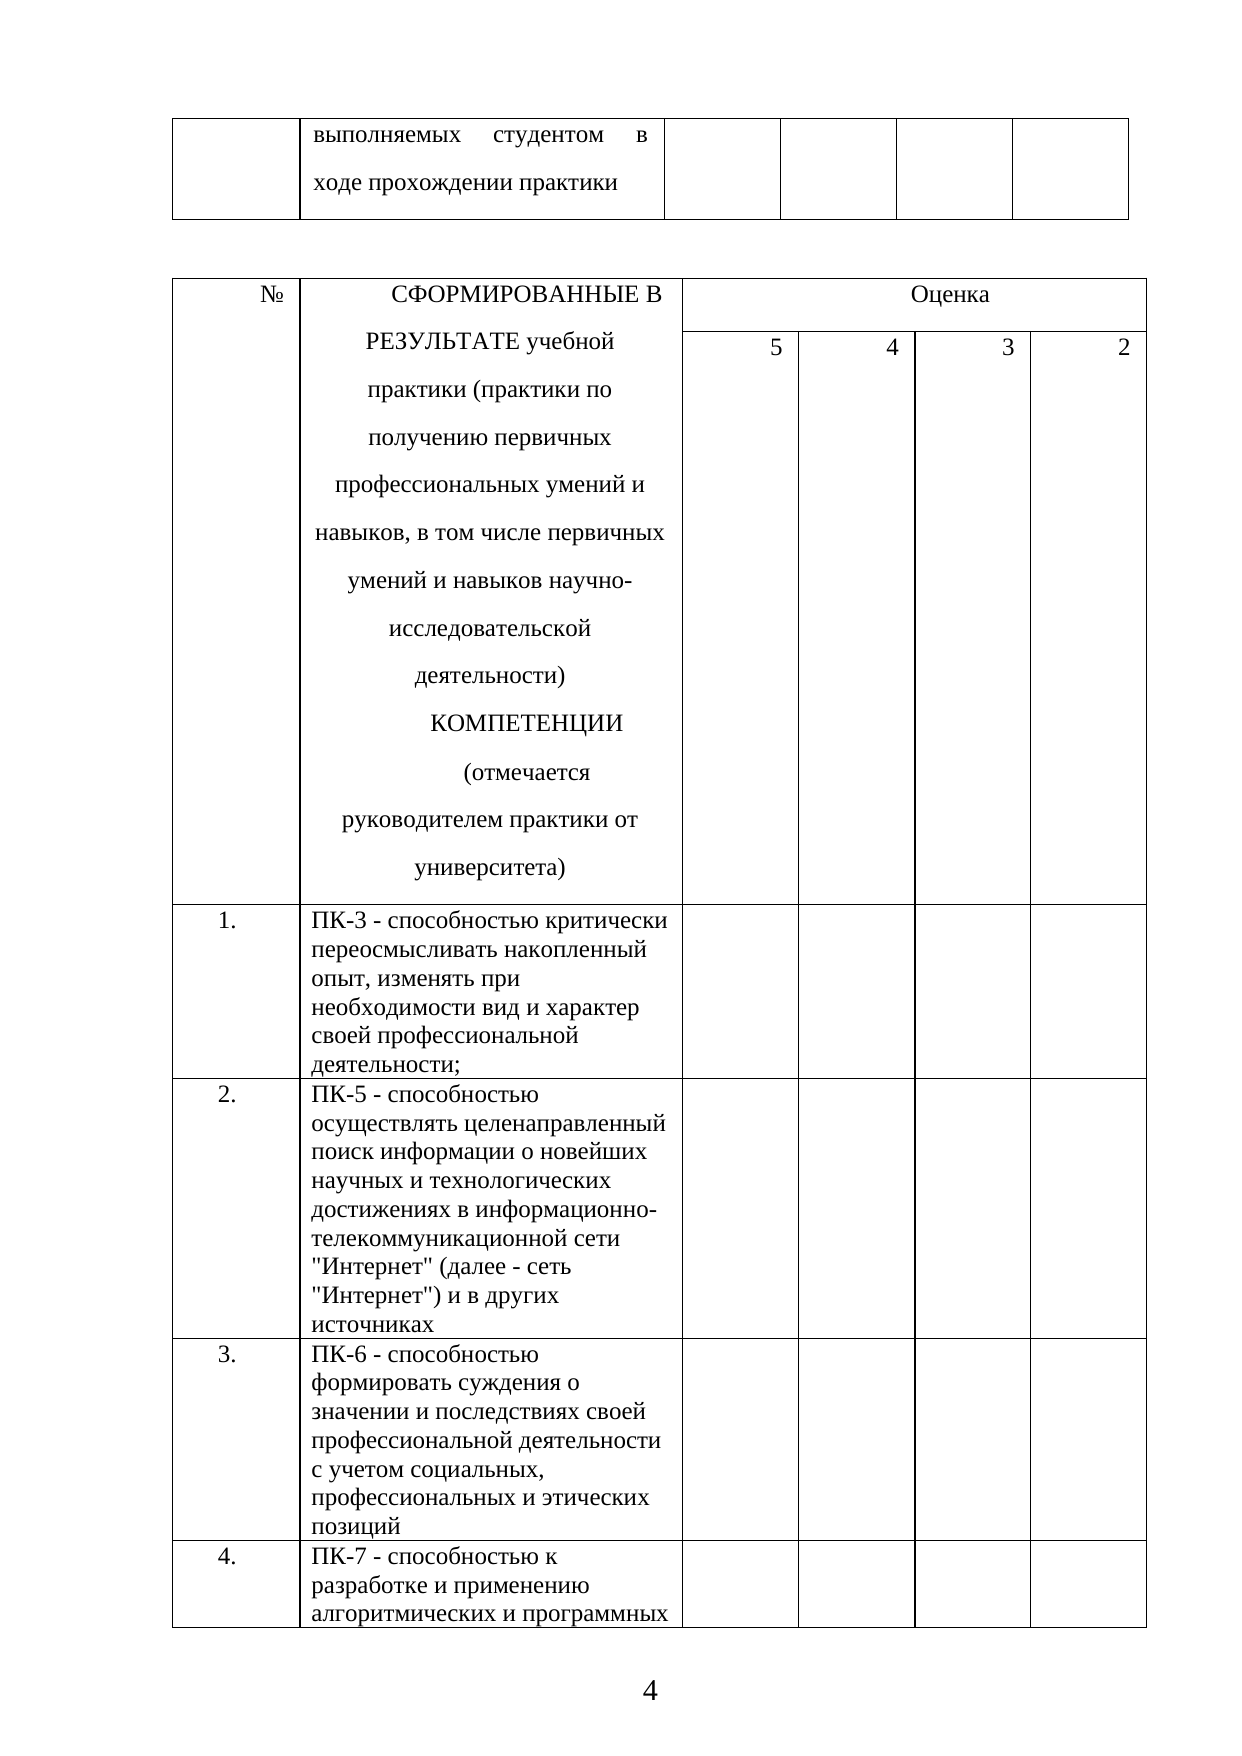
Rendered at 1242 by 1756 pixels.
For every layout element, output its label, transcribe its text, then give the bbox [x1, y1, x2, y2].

table_cell [173, 119, 299, 219]
table_cell [799, 1541, 914, 1627]
table_cell 4 [799, 332, 914, 904]
table_cell [173, 1079, 299, 1338]
table_cell [1031, 1339, 1146, 1540]
table_cell [683, 1339, 798, 1540]
table_cell [799, 905, 914, 1078]
table_cell [665, 119, 780, 219]
table_cell [916, 1541, 1030, 1627]
table_cell [799, 1339, 914, 1540]
table_cell [683, 1541, 798, 1627]
table_header СФОРМИРОВАННЫЕ В РЕЗУЛЬТАТЕ учебной практики (практики по получению первичных профессиональных умений и навыков, в том числе первичных умений и навыков научно-исследовательской деятельности) КОМПЕТЕНЦИИ (отмечается руководителем практики от университета) [301, 279, 682, 904]
table_cell [799, 1079, 914, 1338]
table_cell [173, 905, 299, 1078]
table_cell ПК-3 - способностью критически переосмысливать накопленный опыт, изменять при необходимости вид и характер своей профессиональной деятельности; [301, 905, 682, 1078]
table_cell [1031, 1079, 1146, 1338]
table_cell [173, 1541, 299, 1627]
table_cell 3 [916, 332, 1030, 904]
table_cell 2 [1031, 332, 1146, 904]
table_header Оценка [683, 279, 1146, 331]
table_cell [683, 905, 798, 1078]
table_cell [1031, 905, 1146, 1078]
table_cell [301, 119, 664, 219]
table_cell [916, 1079, 1030, 1338]
table_cell [897, 119, 1012, 219]
table_header № [173, 279, 299, 904]
table_cell [781, 119, 896, 219]
table_cell ПК-6 - способностью формировать суждения о значении и последствиях своей профессиональной деятельности с учетом социальных, профессиональных и этических позиций [301, 1339, 682, 1540]
table_cell [916, 905, 1030, 1078]
table_cell 5 [683, 332, 798, 904]
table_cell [301, 1541, 682, 1627]
table_cell ПК-5 - способностью осуществлять целенаправленный поиск информации о новейших научных и технологических достижениях в информационно-телекоммуникационной сети "Интернет" (далее - сеть "Интернет") и в других источниках [301, 1079, 682, 1338]
table_cell [1031, 1541, 1146, 1627]
table_cell [173, 1339, 299, 1540]
table_cell [683, 1079, 798, 1338]
table_cell [916, 1339, 1030, 1540]
table_cell [1013, 119, 1128, 219]
